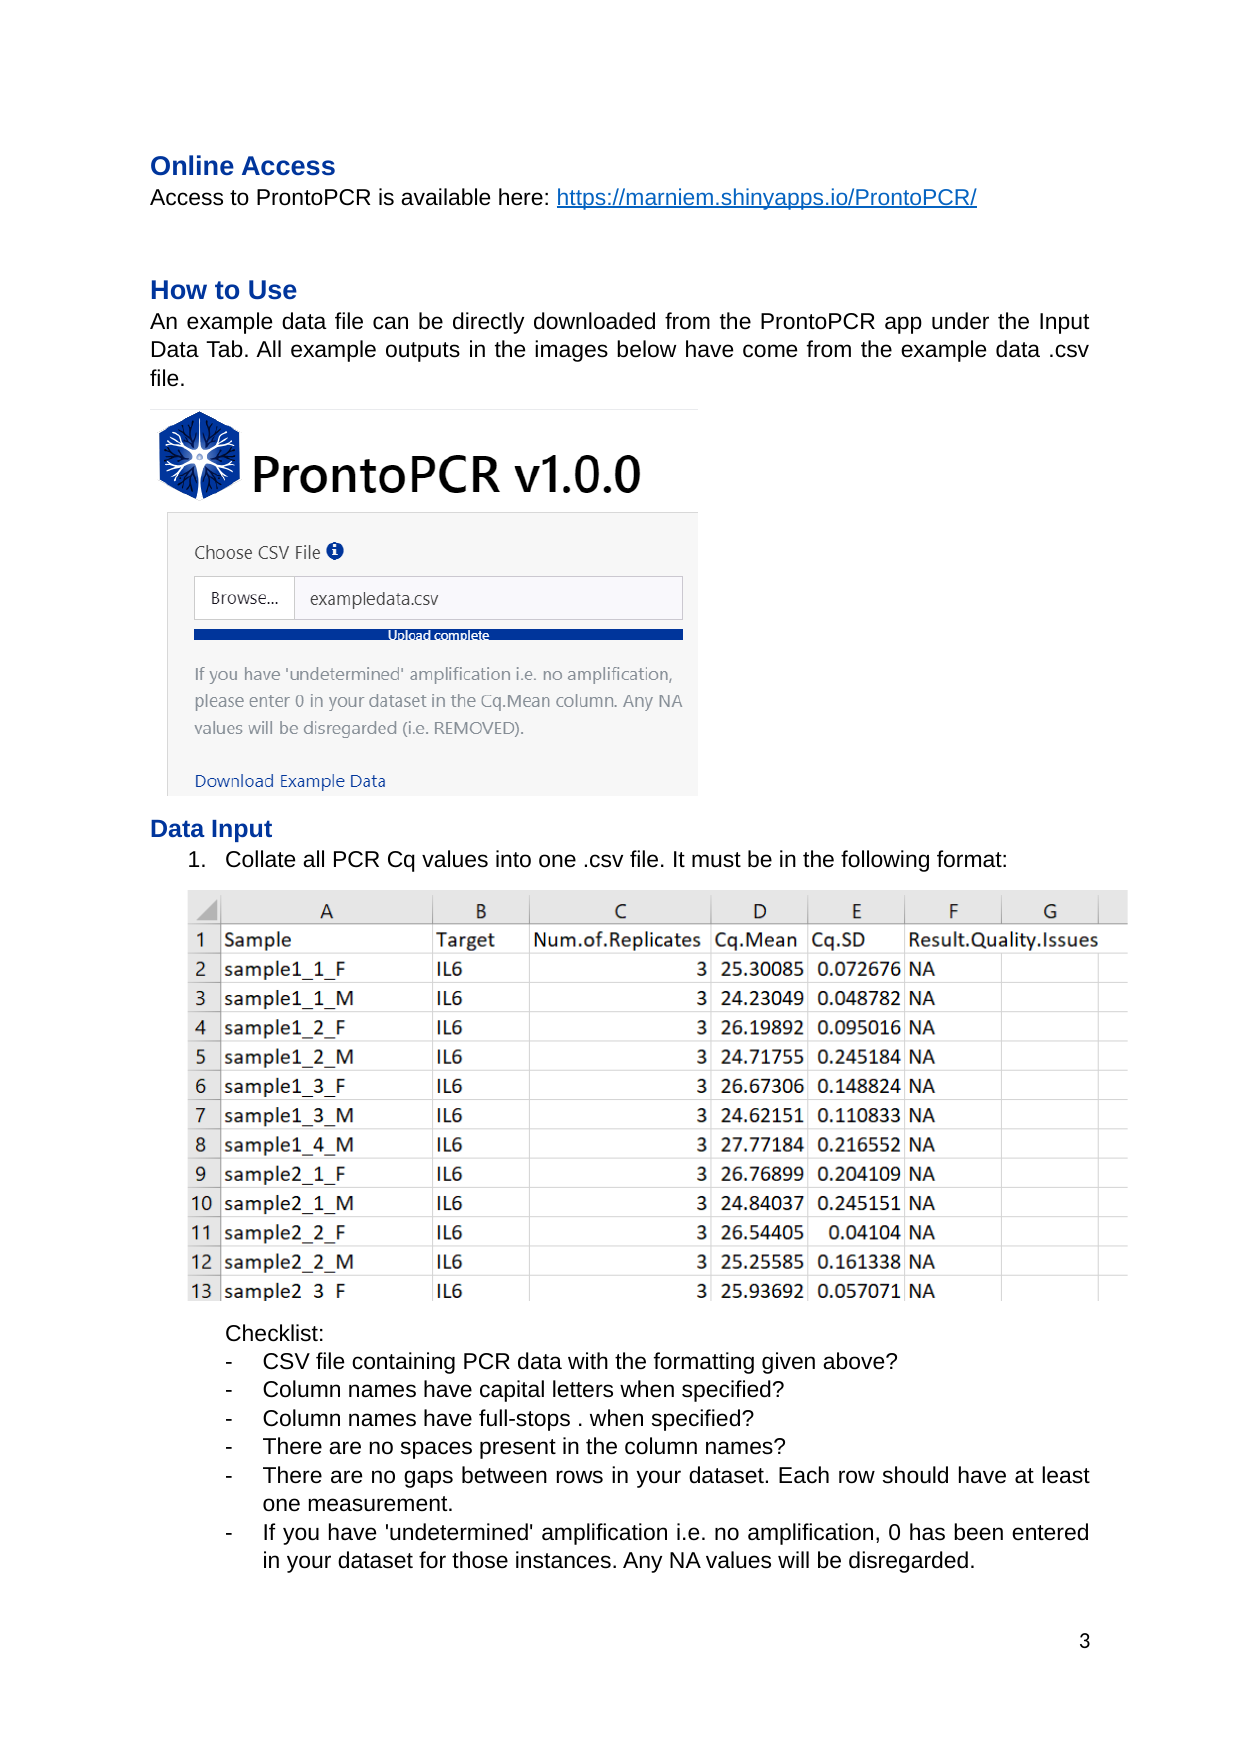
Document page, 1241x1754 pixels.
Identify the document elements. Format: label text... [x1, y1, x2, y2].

list There are no gaps between rows in your dataset. Each row should have at least one measurement. [225, 1462, 1090, 1517]
picture [187, 890, 1128, 1301]
subtitle Online Access [150, 150, 1090, 181]
subtitle How to Use [150, 274, 1090, 305]
list If you have 'undetermined' amplification i.e. no amplification, 0 has been entered in your dataset for those instances. Any NA values will be disregarded. [225, 1519, 1090, 1573]
list CSV file containing PCR data with the formatting given above? [225, 1348, 1090, 1374]
list There are no spaces present in the column names? [225, 1433, 1090, 1460]
subtitle Data Input [150, 814, 1090, 843]
text An example data file can be directly downloaded from the ProntoPCR app under the Input Data Tab. All example outputs in the images below have come from the example data .csv file. [150, 308, 1090, 391]
picture [150, 409, 698, 796]
list Checklist: [225, 1319, 1090, 1346]
text Access to ProntoPCR is available here: https://marniem.shinyapps.io/ProntoPCR/ [150, 184, 1090, 210]
list Collate all PCR Cq values into one .csv file. It must be in the following format: [187, 846, 1090, 872]
list Column names have capital letters when specified? [225, 1376, 1090, 1403]
list Column names have full-stops . when specified? [225, 1405, 1090, 1431]
